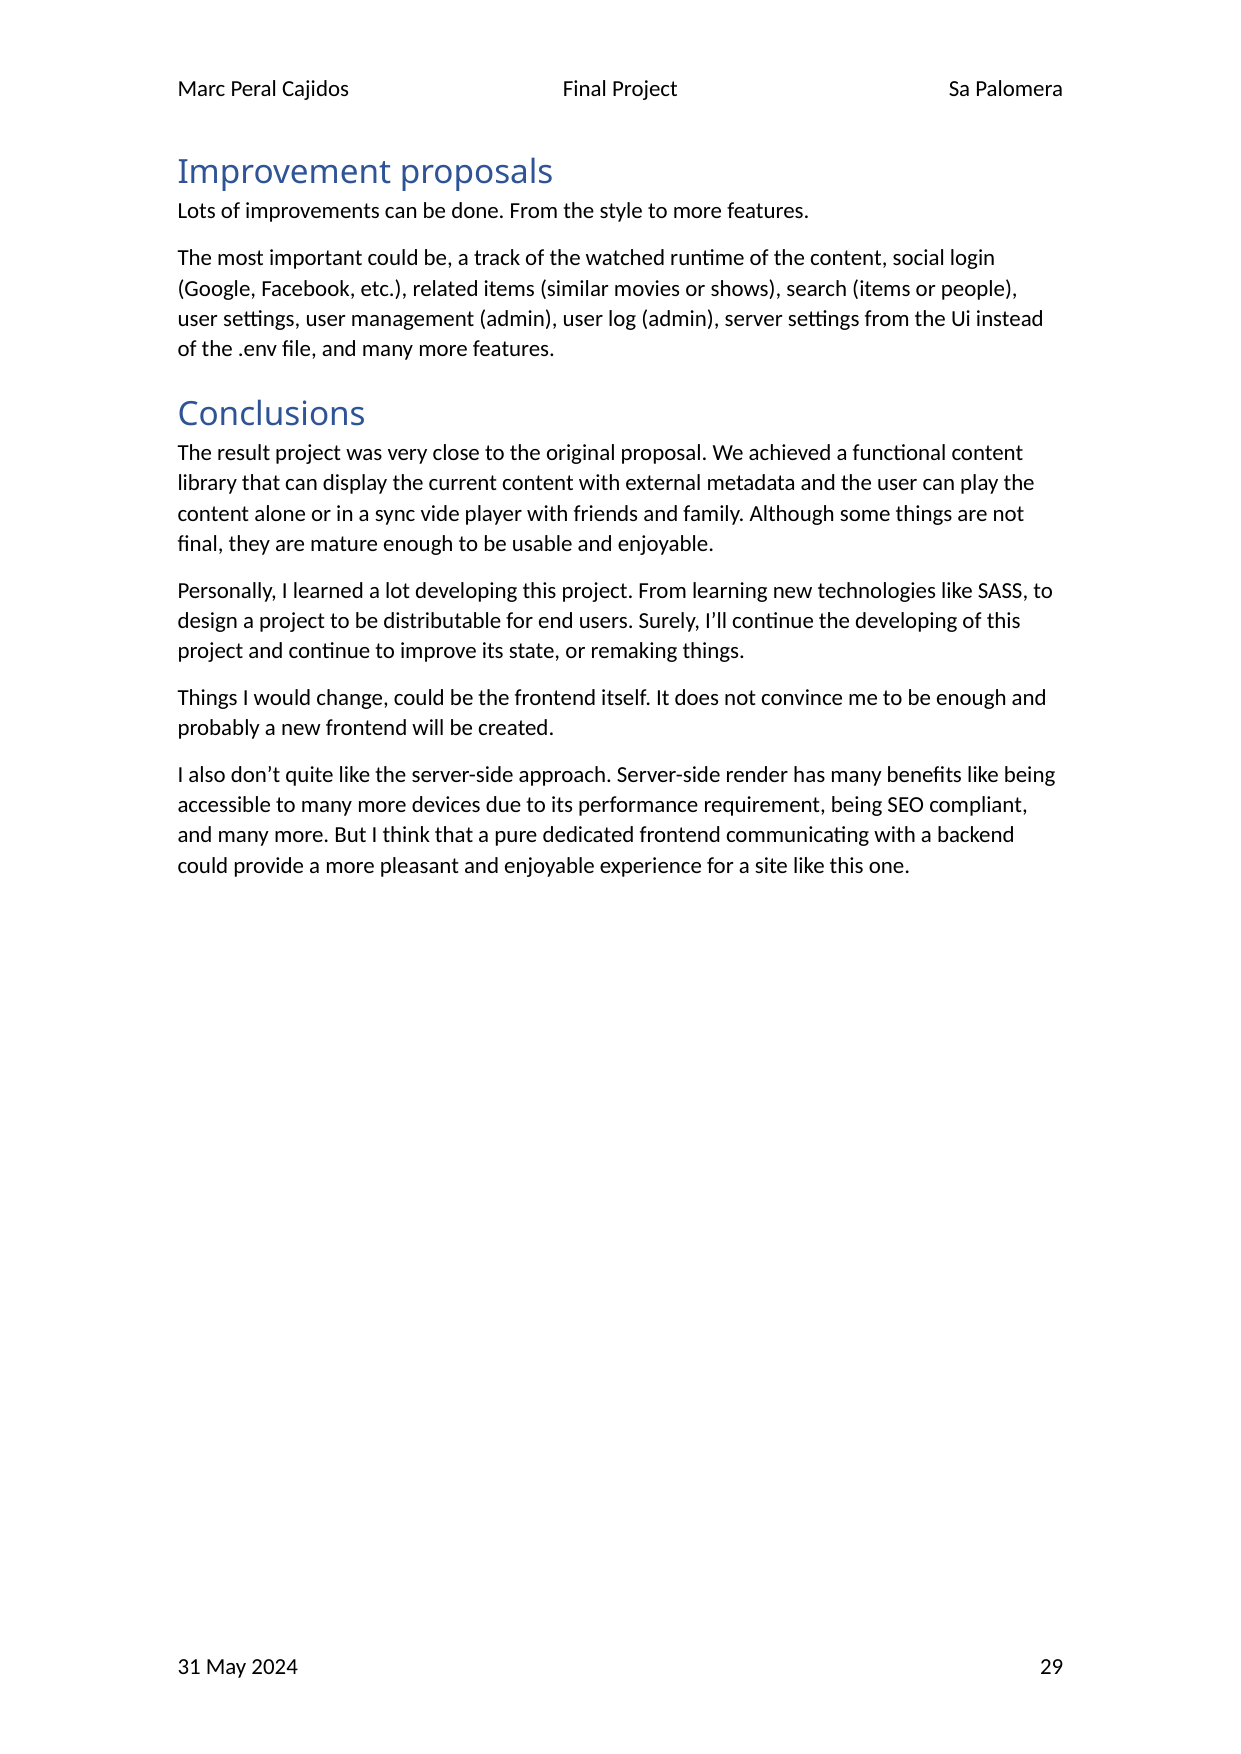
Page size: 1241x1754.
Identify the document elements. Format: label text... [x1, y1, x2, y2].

subtitle Improvement proposals [177, 148, 1063, 193]
text Things I would change, could be the frontend itself. It does not convince me to be enough and probably a new frontend will be created. [177, 683, 1063, 741]
text I also don’t quite like the server-side approach. Server-side render has many benefits like being accessible to many more devices due to its performance requirement, being SEO compliant, and many more. But I think that a pure dedicated frontend communicating with a backend could provide a more pleasant and enjoyable experience for a site like this one. [177, 760, 1063, 879]
subtitle Conclusions [177, 389, 1063, 435]
text The most important could be, a track of the watched runtime of the content, social login (Google, Facebook, etc.), related items (similar movies or shows), search (items or people), user settings, user management (admin), user log (admin), server settings from the Ui instead of the .env file, and many more features. [177, 243, 1063, 362]
text The result project was very close to the original proposal. We achieved a functional content library that can display the current content with external metadata and the user can play the content alone or in a sync vide player with friends and family. Although some things are not final, they are mature enough to be usable and enjoyable. [177, 438, 1063, 557]
text Lots of improvements can be done. From the style to more features. [177, 197, 1063, 224]
text Personally, I learned a lot developing this project. From learning new technologies like SASS, to design a project to be distributable for end users. Surely, I’ll continue the developing of this project and continue to improve its state, or remaking things. [177, 576, 1063, 664]
